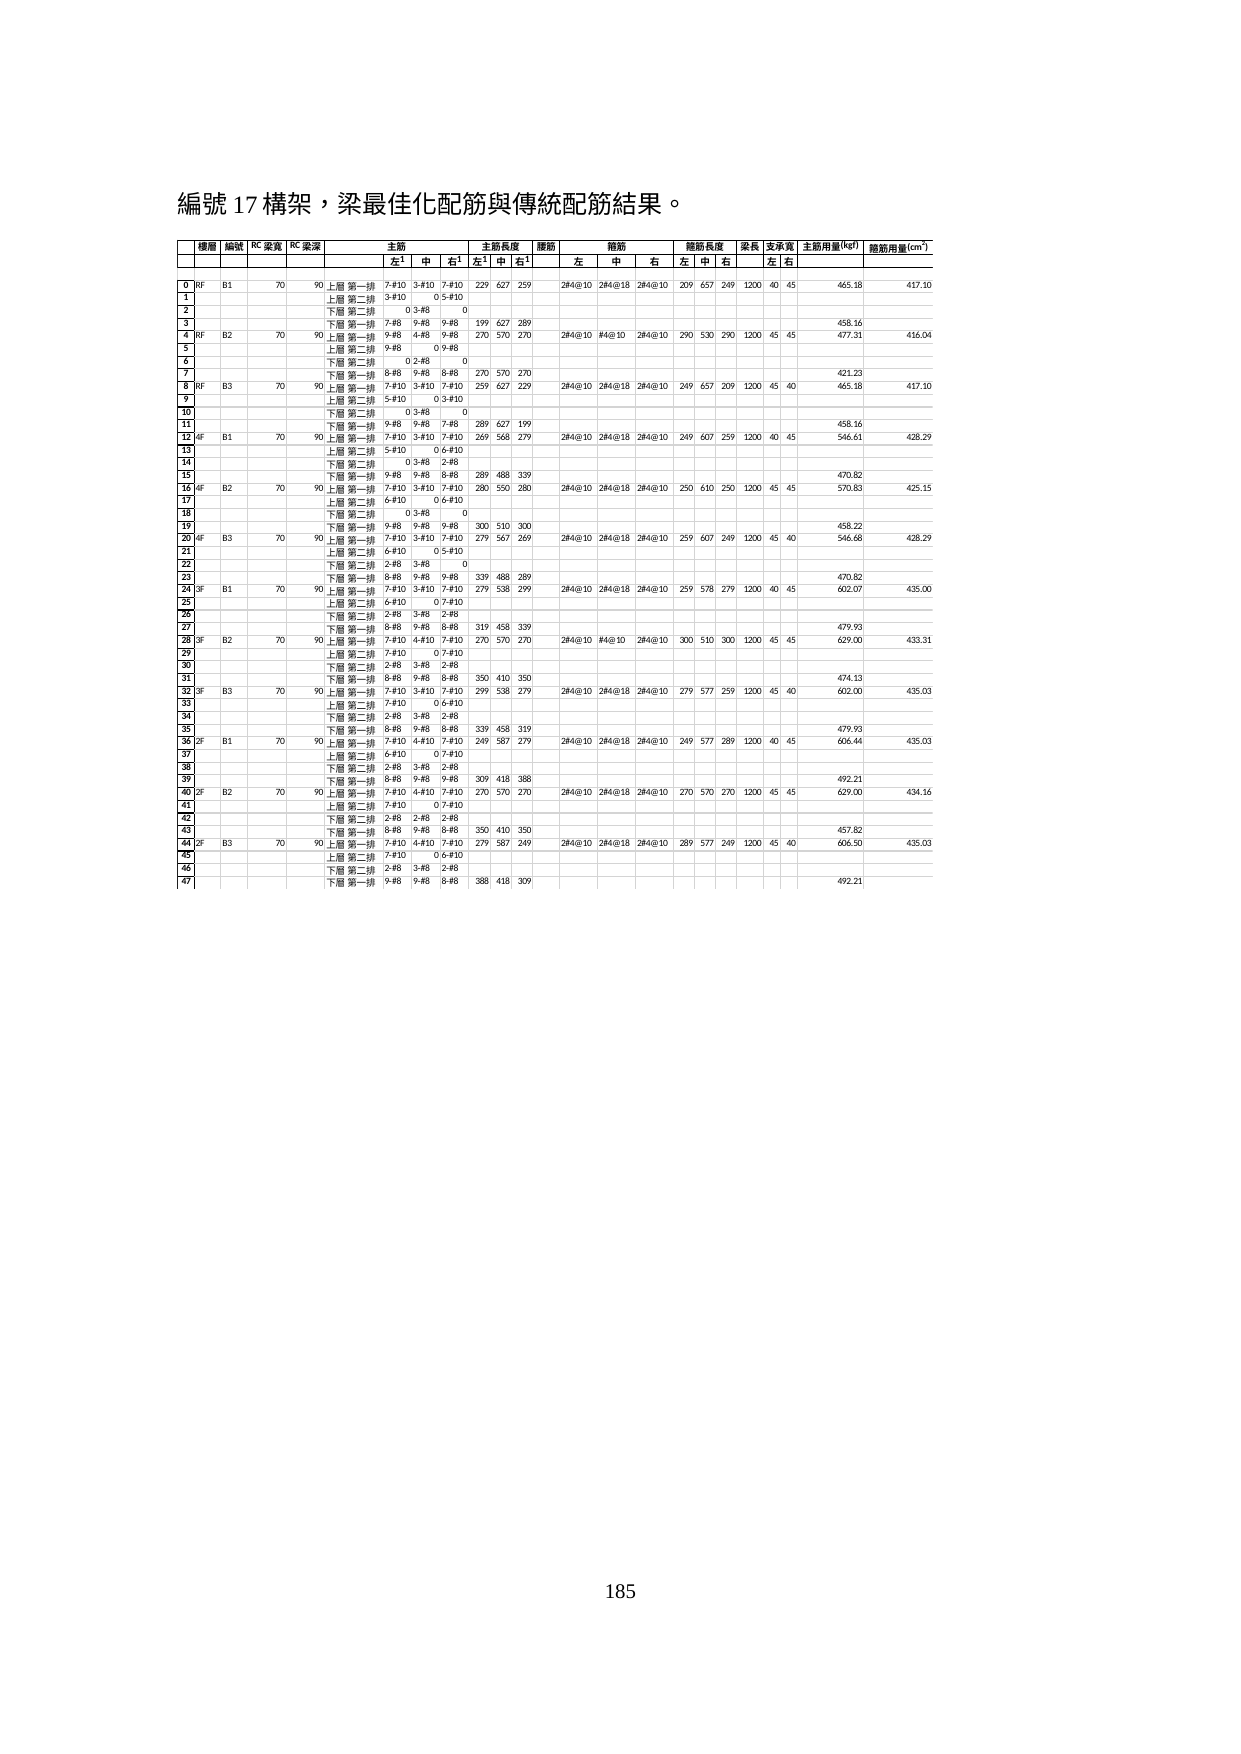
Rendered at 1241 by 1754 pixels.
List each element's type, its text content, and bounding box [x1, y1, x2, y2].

text 編號17構架，梁最佳化配筋與傳統配筋結果。 [177, 184, 1063, 222]
